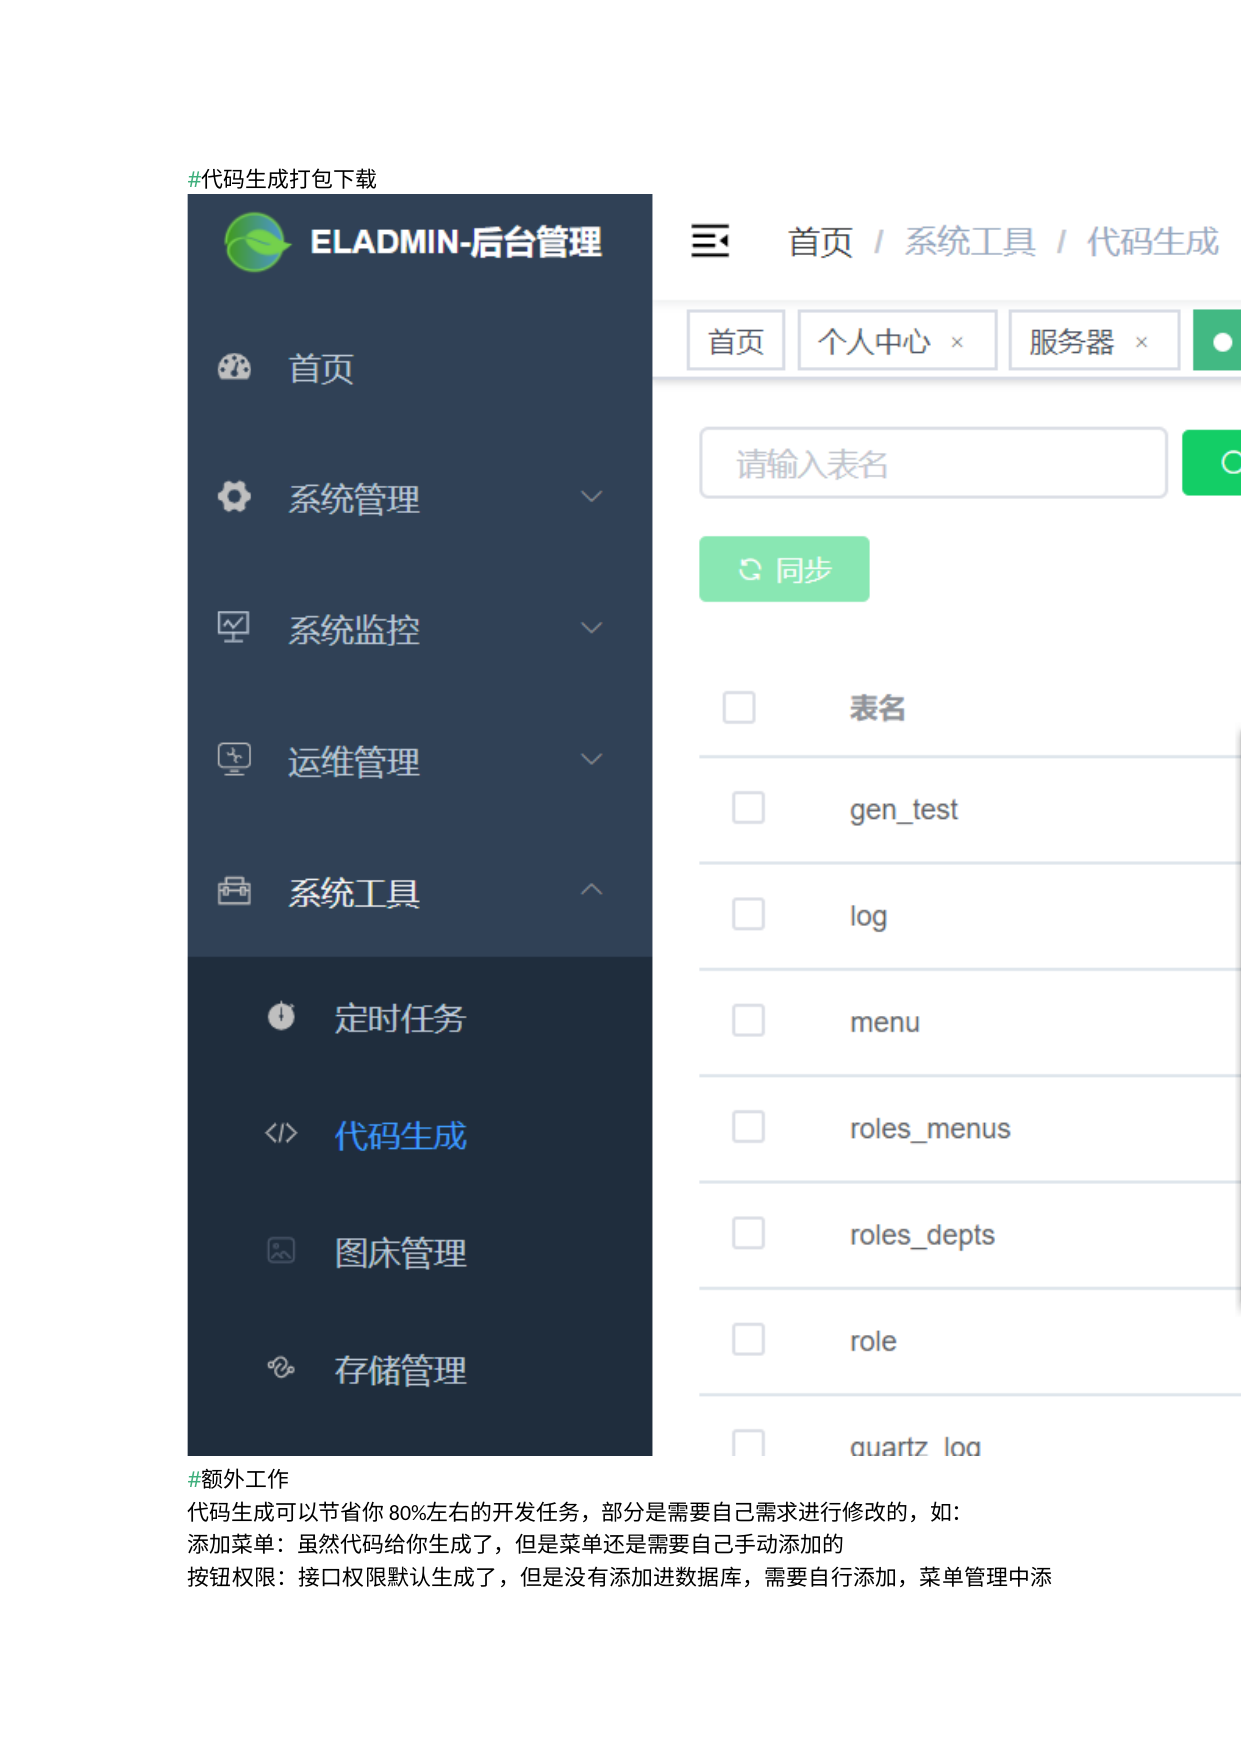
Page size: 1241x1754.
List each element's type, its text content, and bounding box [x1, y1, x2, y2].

text #额外工作 [187, 1462, 1053, 1494]
text 代码生成可以节省你80%左右的开发任务，部分是需要自己需求进行修改的，如： [187, 1494, 1053, 1527]
text #代码生成打包下载 [187, 162, 1053, 194]
text 添加菜单：虽然代码给你生成了，但是菜单还是需要自己手动添加的 [187, 1527, 1053, 1559]
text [187, 1559, 1053, 1592]
picture [187, 194, 1241, 1456]
